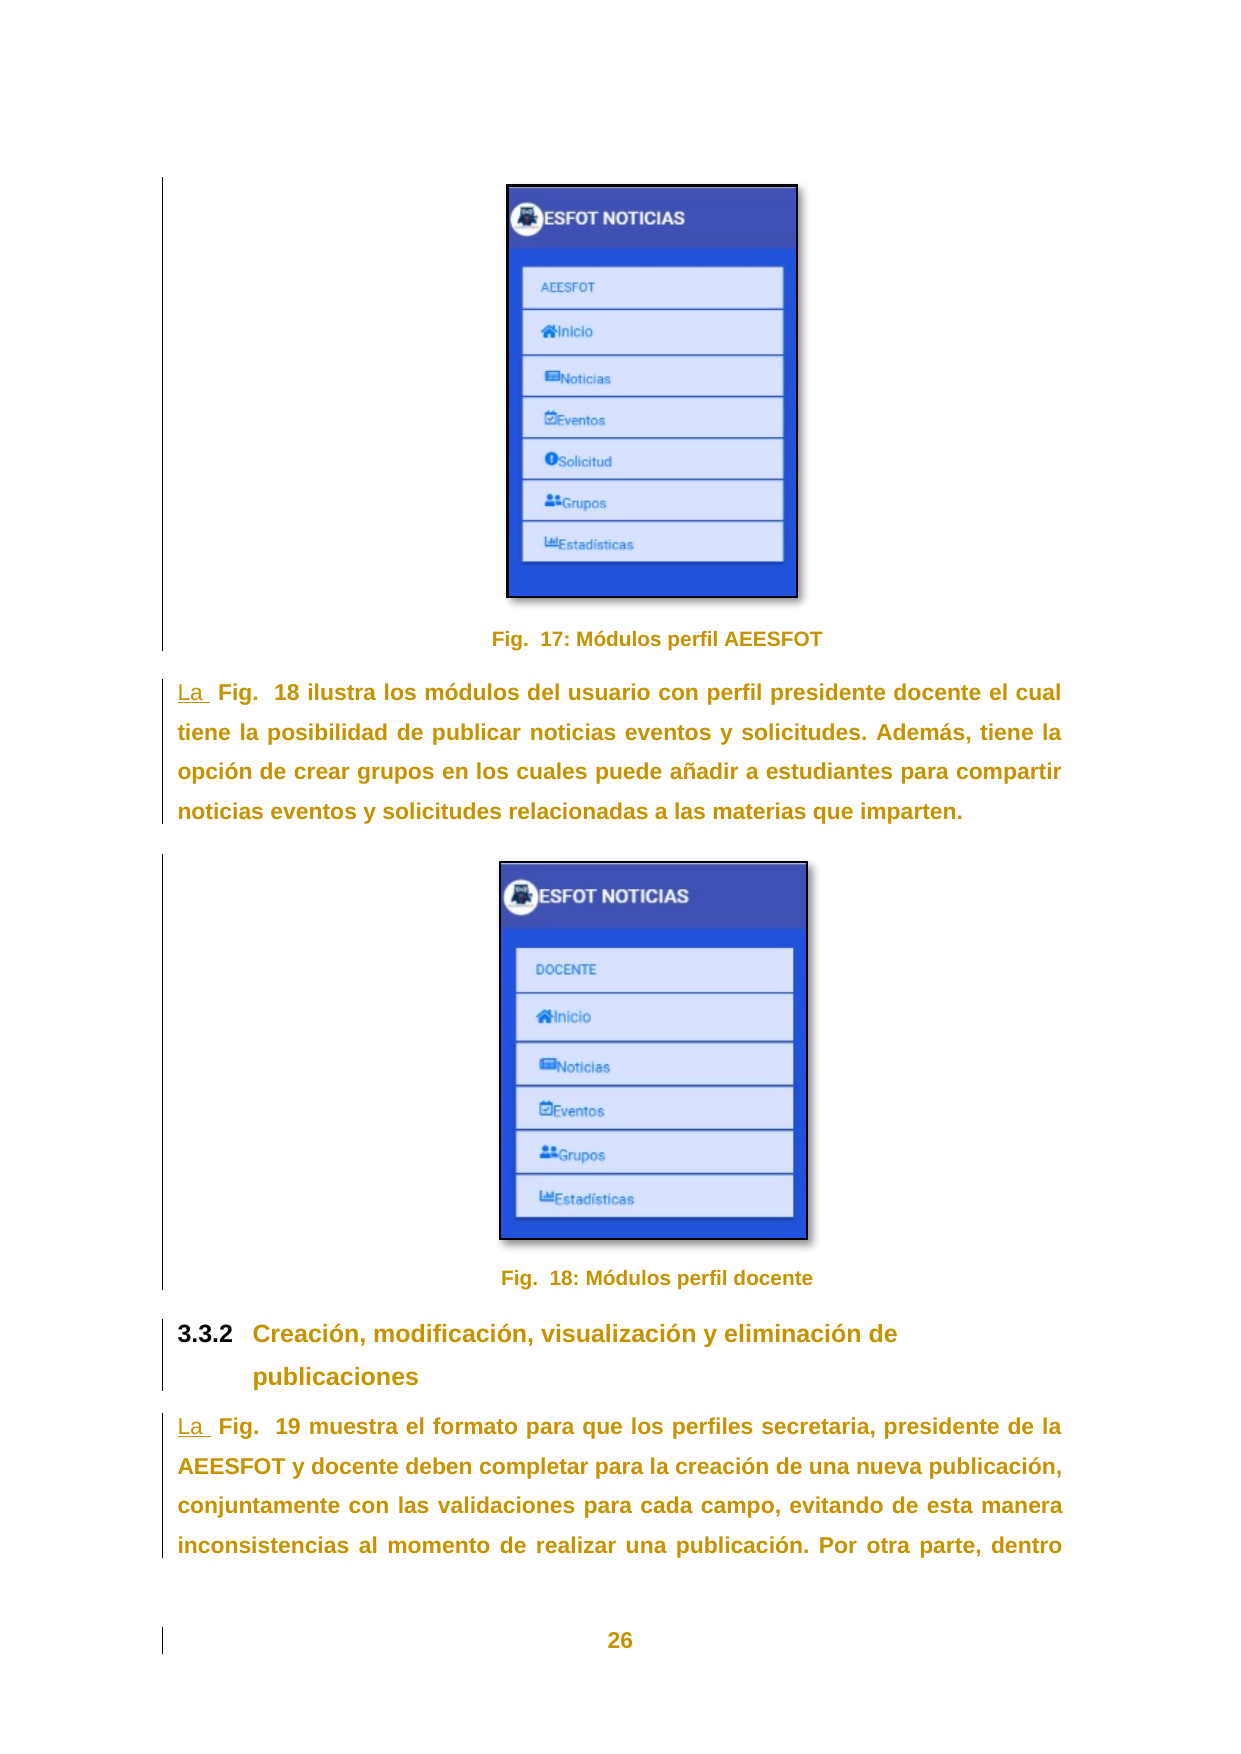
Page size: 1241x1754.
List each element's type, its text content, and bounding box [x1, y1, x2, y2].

picture [501, 863, 806, 1238]
subtitle Creación, modificación, visualización y eliminación de publicaciones [177, 1319, 1063, 1391]
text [177, 1413, 1063, 1558]
picture [509, 187, 796, 596]
text Fig. 18 ilustra los módulos del usuario con perfil presidente docente el cual tiene la posibilidad de publicar noticias eventos y solicitudes. Además, tiene la opción de crear grupos en los cuales puede añadir a estudiantes para compartir noticias eventos y solicitudes relacionadas a las materias que imparten. [177, 679, 1063, 824]
